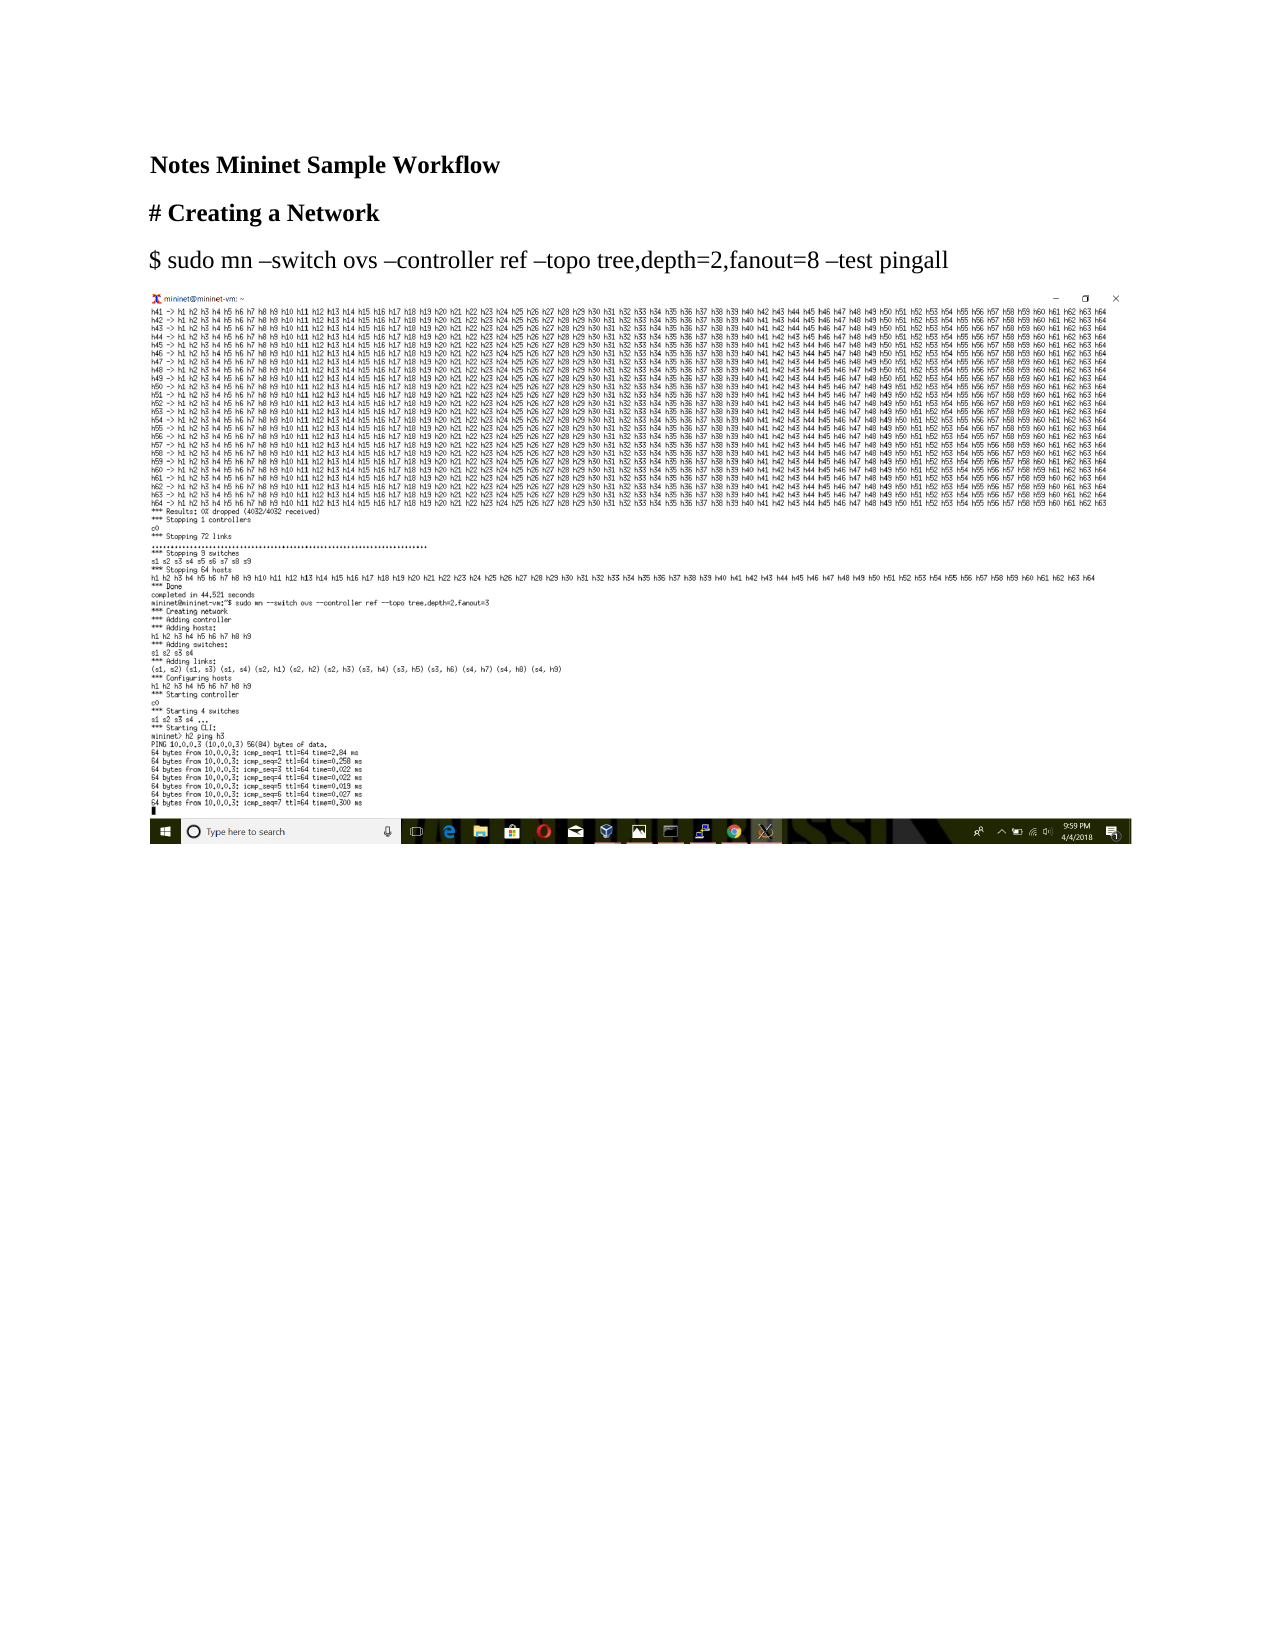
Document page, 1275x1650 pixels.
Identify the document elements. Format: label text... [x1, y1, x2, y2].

picture [150, 292, 1132, 844]
subtitle # Creating a Network [148, 198, 1131, 226]
text $ sudo mn –switch ovs –controller ref –topo tree,depth=2,fanout=8 –test pingall [148, 245, 1131, 273]
text Notes Mininet Sample Workflow [150, 150, 1131, 179]
